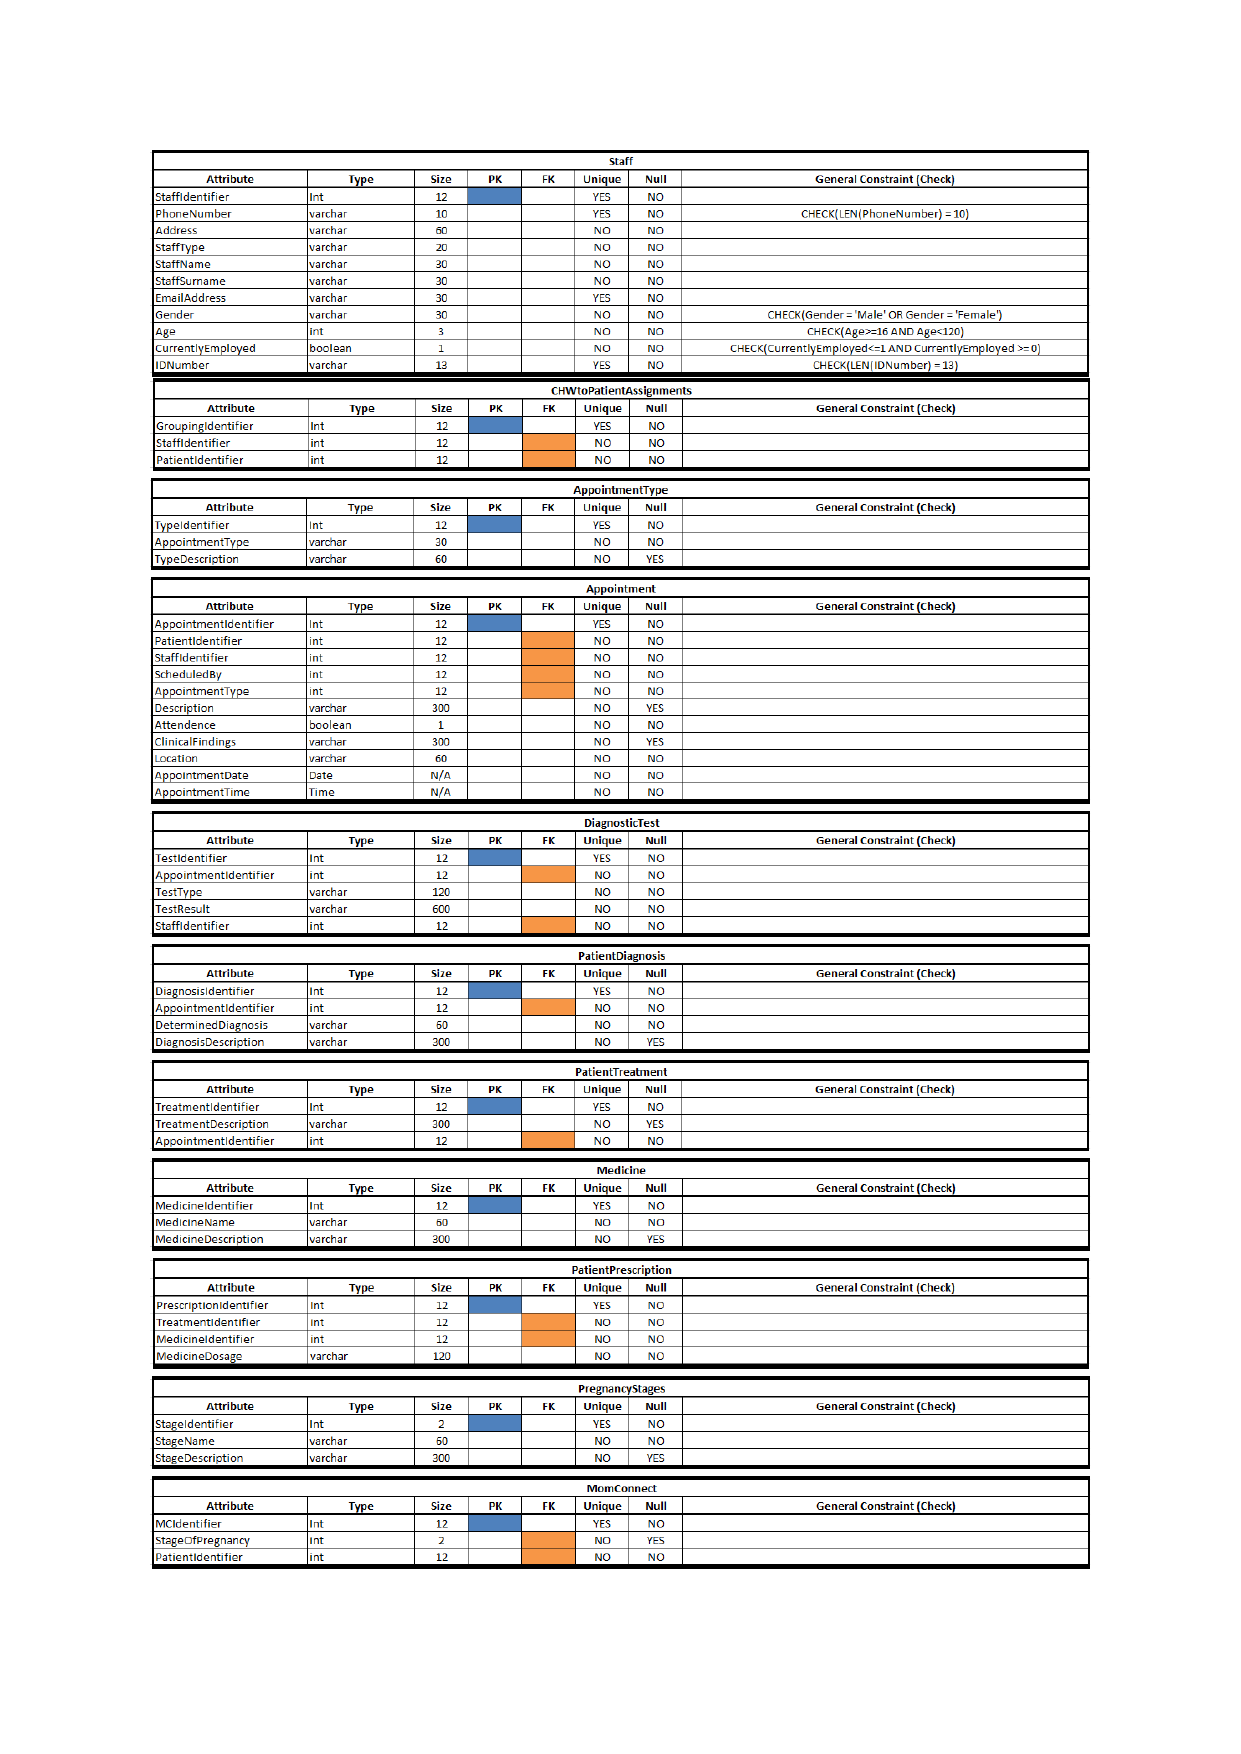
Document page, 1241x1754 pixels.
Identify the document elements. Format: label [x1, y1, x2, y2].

picture [150, 478, 1091, 570]
picture [150, 1258, 1091, 1369]
picture [150, 1476, 1091, 1569]
picture [150, 1158, 1091, 1251]
picture [150, 1060, 1091, 1151]
picture [150, 944, 1091, 1053]
picture [150, 811, 1091, 937]
picture [150, 577, 1091, 804]
picture [150, 1376, 1091, 1469]
picture [150, 150, 1091, 377]
picture [150, 378, 1091, 471]
